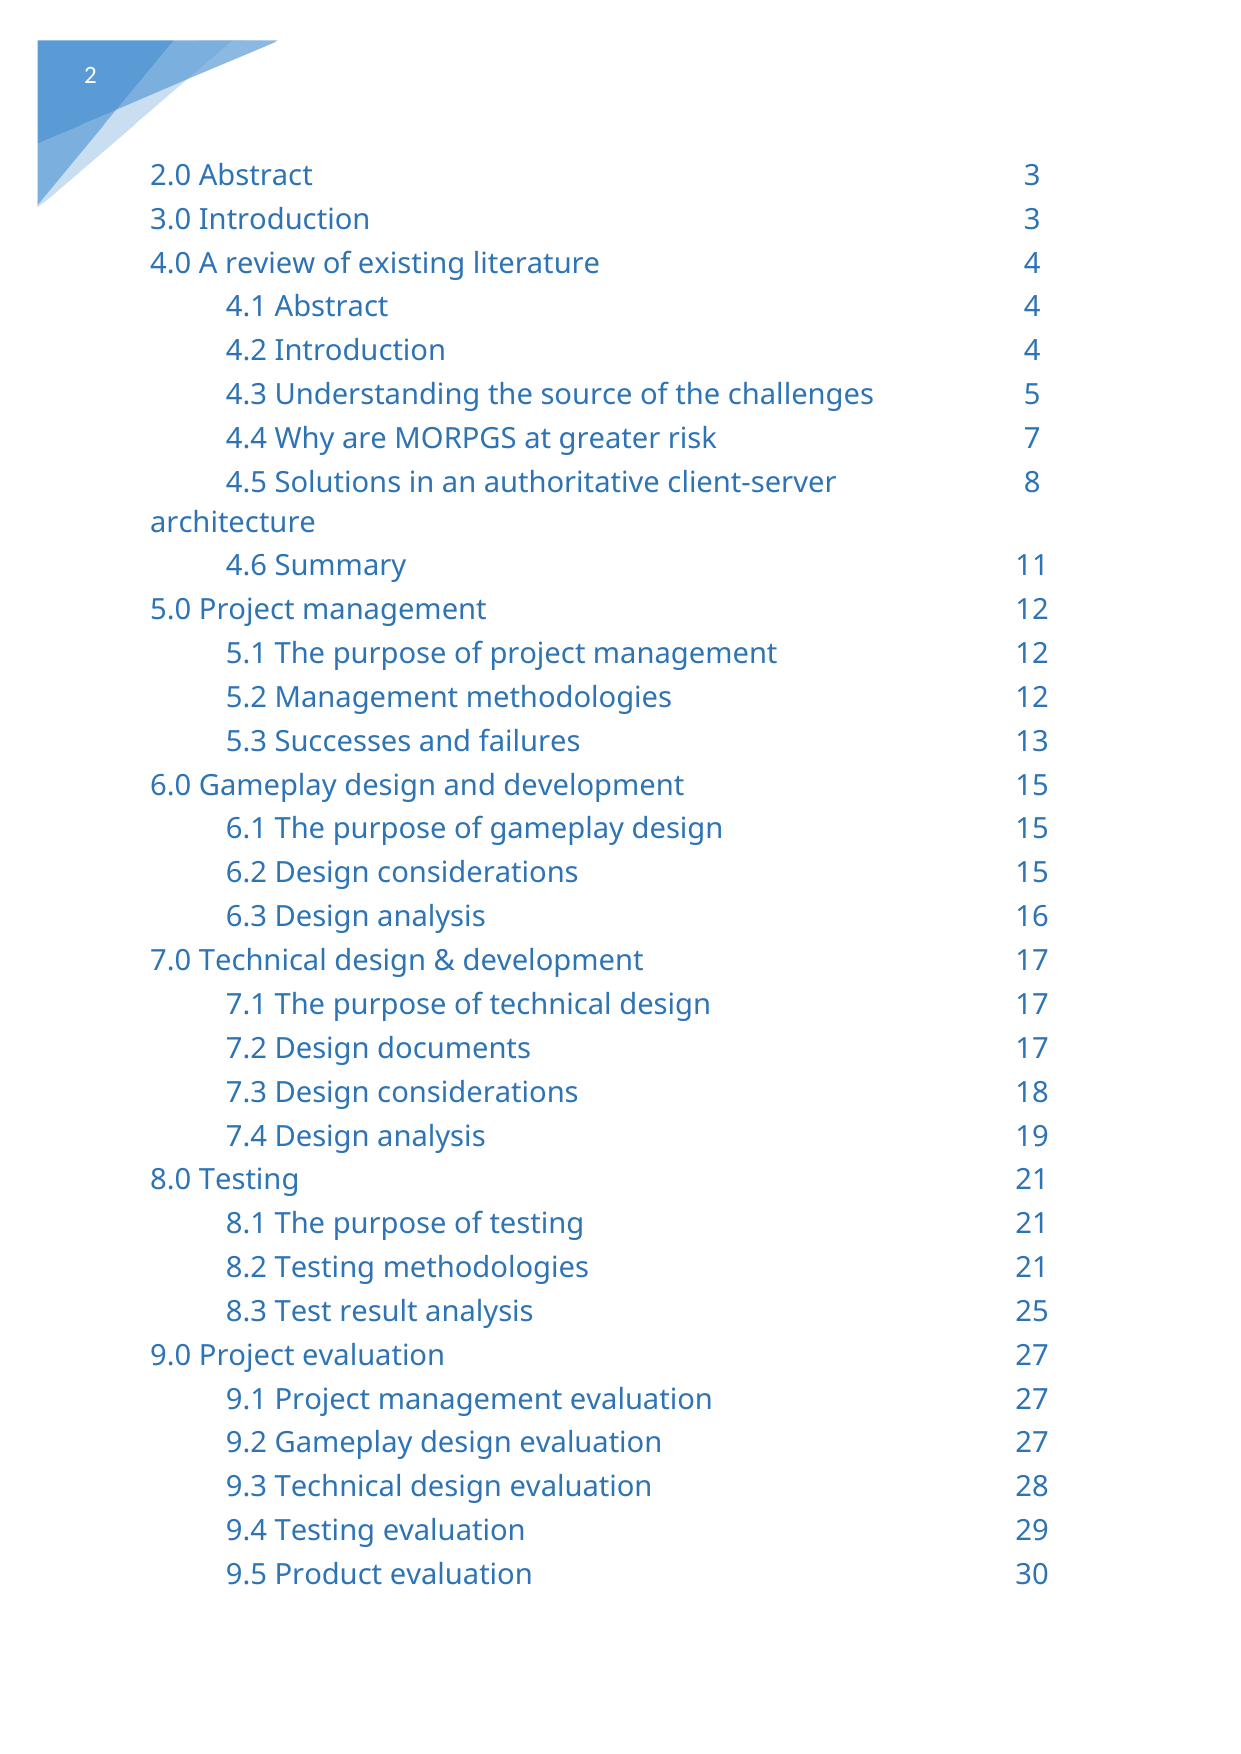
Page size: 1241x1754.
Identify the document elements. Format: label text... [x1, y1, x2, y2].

table_cell 4.0 A review of existing literature [139, 238, 962, 282]
table_cell 5.2 Management methodologies [139, 672, 962, 716]
table_cell 8.3 Test result analysis [139, 1286, 962, 1330]
table_cell 3 [962, 194, 1101, 238]
table_cell 19 [962, 1111, 1101, 1154]
table_cell 4 [962, 325, 1101, 369]
table_cell 4.1 Abstract [139, 282, 962, 325]
table_cell 7.3 Design considerations [139, 1067, 962, 1111]
table_cell 7.4 Design analysis [139, 1111, 962, 1154]
table_cell 4.5 Solutions in an authoritative client-server architecture [139, 457, 962, 541]
table_cell 9.4 Testing evaluation [139, 1505, 962, 1549]
table_cell 27 [962, 1418, 1101, 1461]
table_cell 5.0 Project management [139, 584, 962, 628]
table_cell 12 [962, 584, 1101, 628]
table_cell 3.0 Introduction [139, 194, 962, 238]
table_cell 27 [962, 1374, 1101, 1418]
table_cell 7.0 Technical design & development [139, 935, 962, 979]
table_cell 9.1 Project management evaluation [139, 1374, 962, 1418]
table_cell 7.1 The purpose of technical design [139, 979, 962, 1023]
table_cell 7 [962, 413, 1101, 457]
table_cell 29 [962, 1505, 1101, 1549]
table_cell 8.2 Testing methodologies [139, 1242, 962, 1286]
table_cell 21 [962, 1155, 1101, 1198]
table_cell 11 [962, 541, 1101, 584]
table_cell 17 [962, 935, 1101, 979]
table_cell 4.4 Why are MORPGS at greater risk [139, 413, 962, 457]
table_cell 8.0 Testing [139, 1155, 962, 1198]
table_cell 4 [962, 282, 1101, 325]
table_cell 17 [962, 1023, 1101, 1067]
table_cell 8 [962, 457, 1101, 541]
table_cell 28 [962, 1461, 1101, 1505]
table_header 2.0 Abstract [139, 150, 962, 194]
table_cell 6.3 Design analysis [139, 891, 962, 935]
picture [37, 40, 279, 209]
table_cell 4 [962, 238, 1101, 282]
table_cell 6.0 Gameplay design and development [139, 760, 962, 804]
table_cell 12 [962, 672, 1101, 716]
table_cell 21 [962, 1198, 1101, 1242]
table_cell 5.3 Successes and failures [139, 716, 962, 760]
table_cell 5 [962, 369, 1101, 413]
table_cell 8.1 The purpose of testing [139, 1198, 962, 1242]
table_cell 6.1 The purpose of gameplay design [139, 804, 962, 847]
table_cell 4.2 Introduction [139, 325, 962, 369]
table_cell 18 [962, 1067, 1101, 1111]
table_cell 27 [962, 1330, 1101, 1374]
table_cell 9.5 Product evaluation [139, 1549, 962, 1593]
table_cell 5.1 The purpose of project management [139, 628, 962, 672]
table_cell 9.3 Technical design evaluation [139, 1461, 962, 1505]
table_cell 21 [962, 1242, 1101, 1286]
table_cell 15 [962, 804, 1101, 847]
table_cell 6.2 Design considerations [139, 848, 962, 891]
table_header 3 [962, 150, 1101, 194]
table_cell 17 [962, 979, 1101, 1023]
table_cell 13 [962, 716, 1101, 760]
table_cell 4.3 Understanding the source of the challenges [139, 369, 962, 413]
table_cell 30 [962, 1549, 1101, 1593]
table_cell 9.2 Gameplay design evaluation [139, 1418, 962, 1461]
table_cell 16 [962, 891, 1101, 935]
table_cell 7.2 Design documents [139, 1023, 962, 1067]
table_cell 25 [962, 1286, 1101, 1330]
table_cell 12 [962, 628, 1101, 672]
table_cell 4.6 Summary [139, 541, 962, 584]
table_cell 9.0 Project evaluation [139, 1330, 962, 1374]
table_cell 15 [962, 760, 1101, 804]
table_cell 15 [962, 848, 1101, 891]
